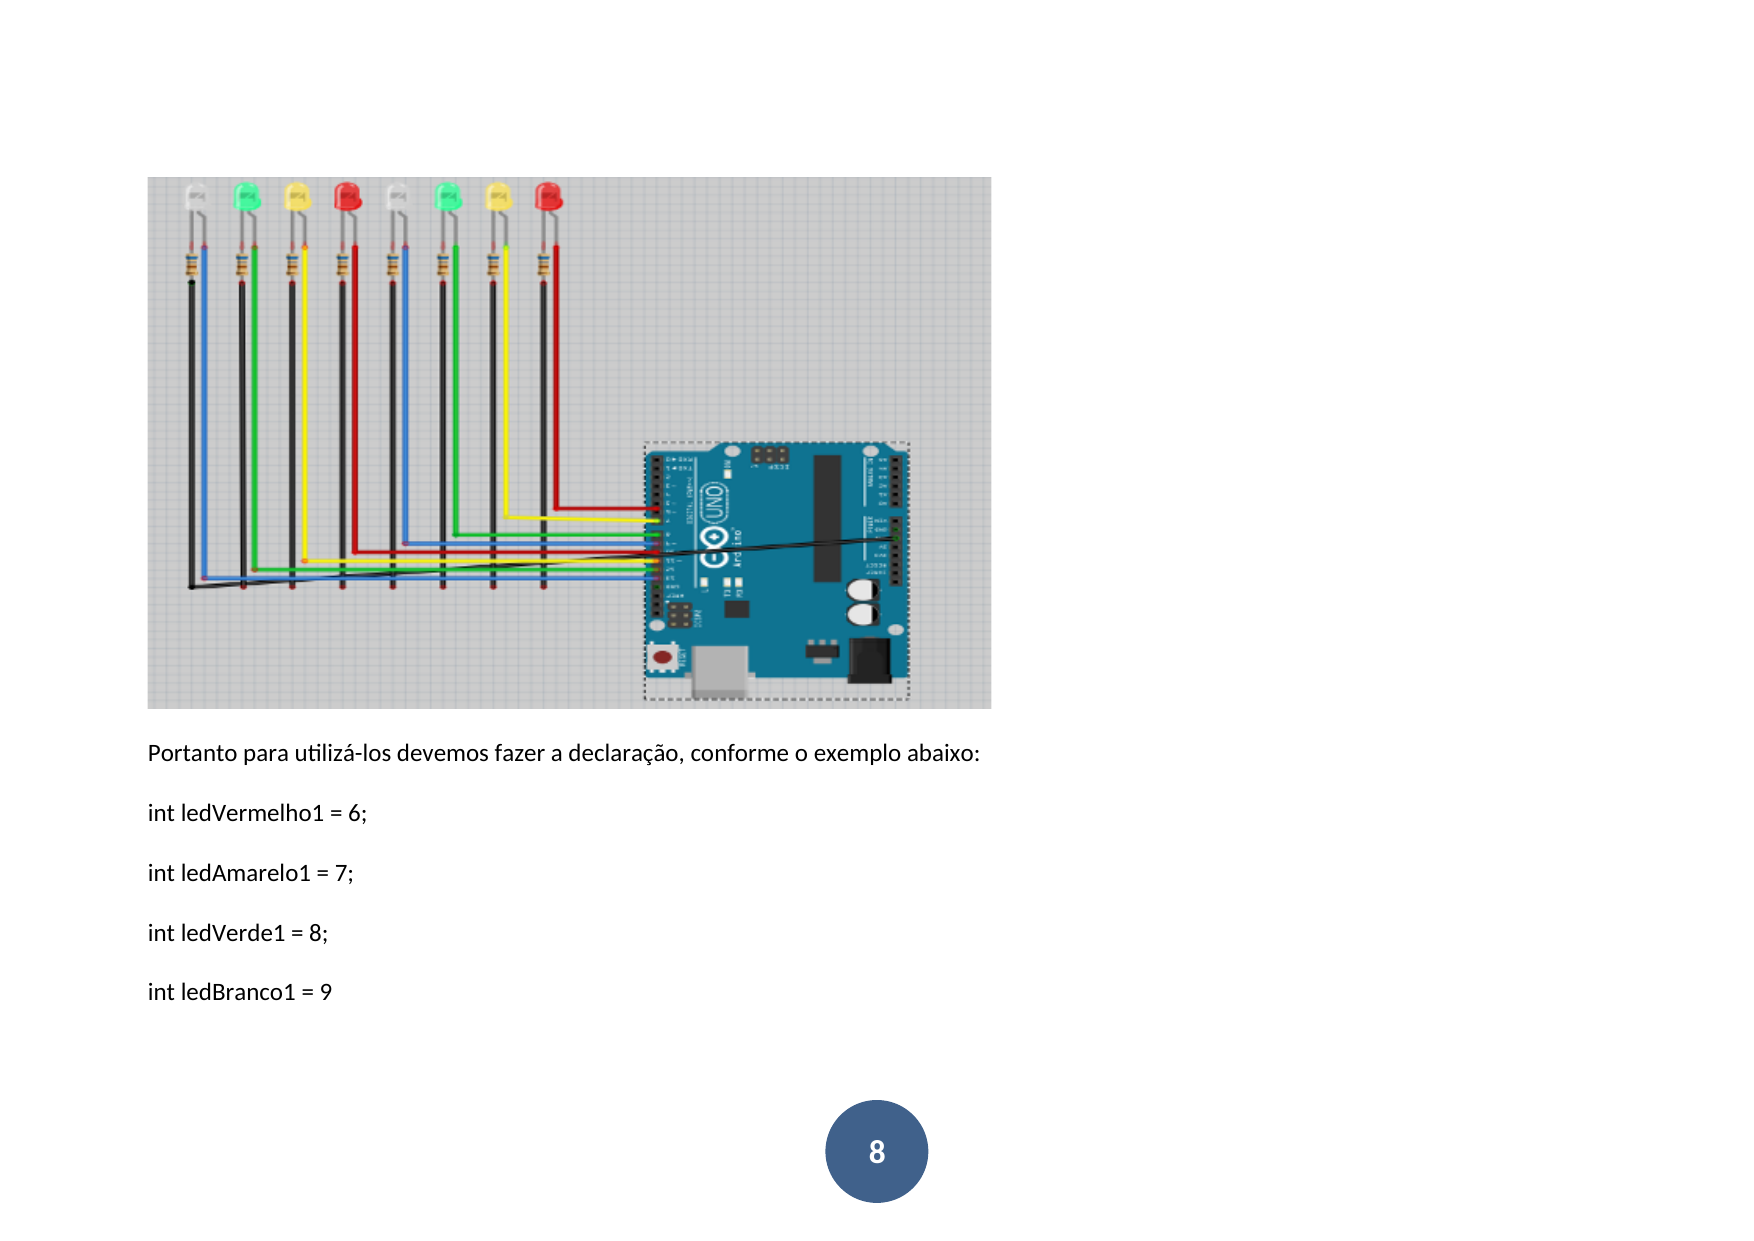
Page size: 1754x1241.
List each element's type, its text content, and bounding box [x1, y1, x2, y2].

text int ledAmarelo1 = 7; [148, 857, 1606, 887]
text int ledVermelho1 = 6; [148, 797, 1606, 828]
text Portanto para utilizá-los devemos fazer a declaração, conforme o exemplo abaixo: [148, 738, 1606, 768]
text int ledBranco1 = 9 [148, 976, 1606, 1007]
text int ledVerde1 = 8; [148, 917, 1606, 947]
picture [147, 177, 992, 709]
